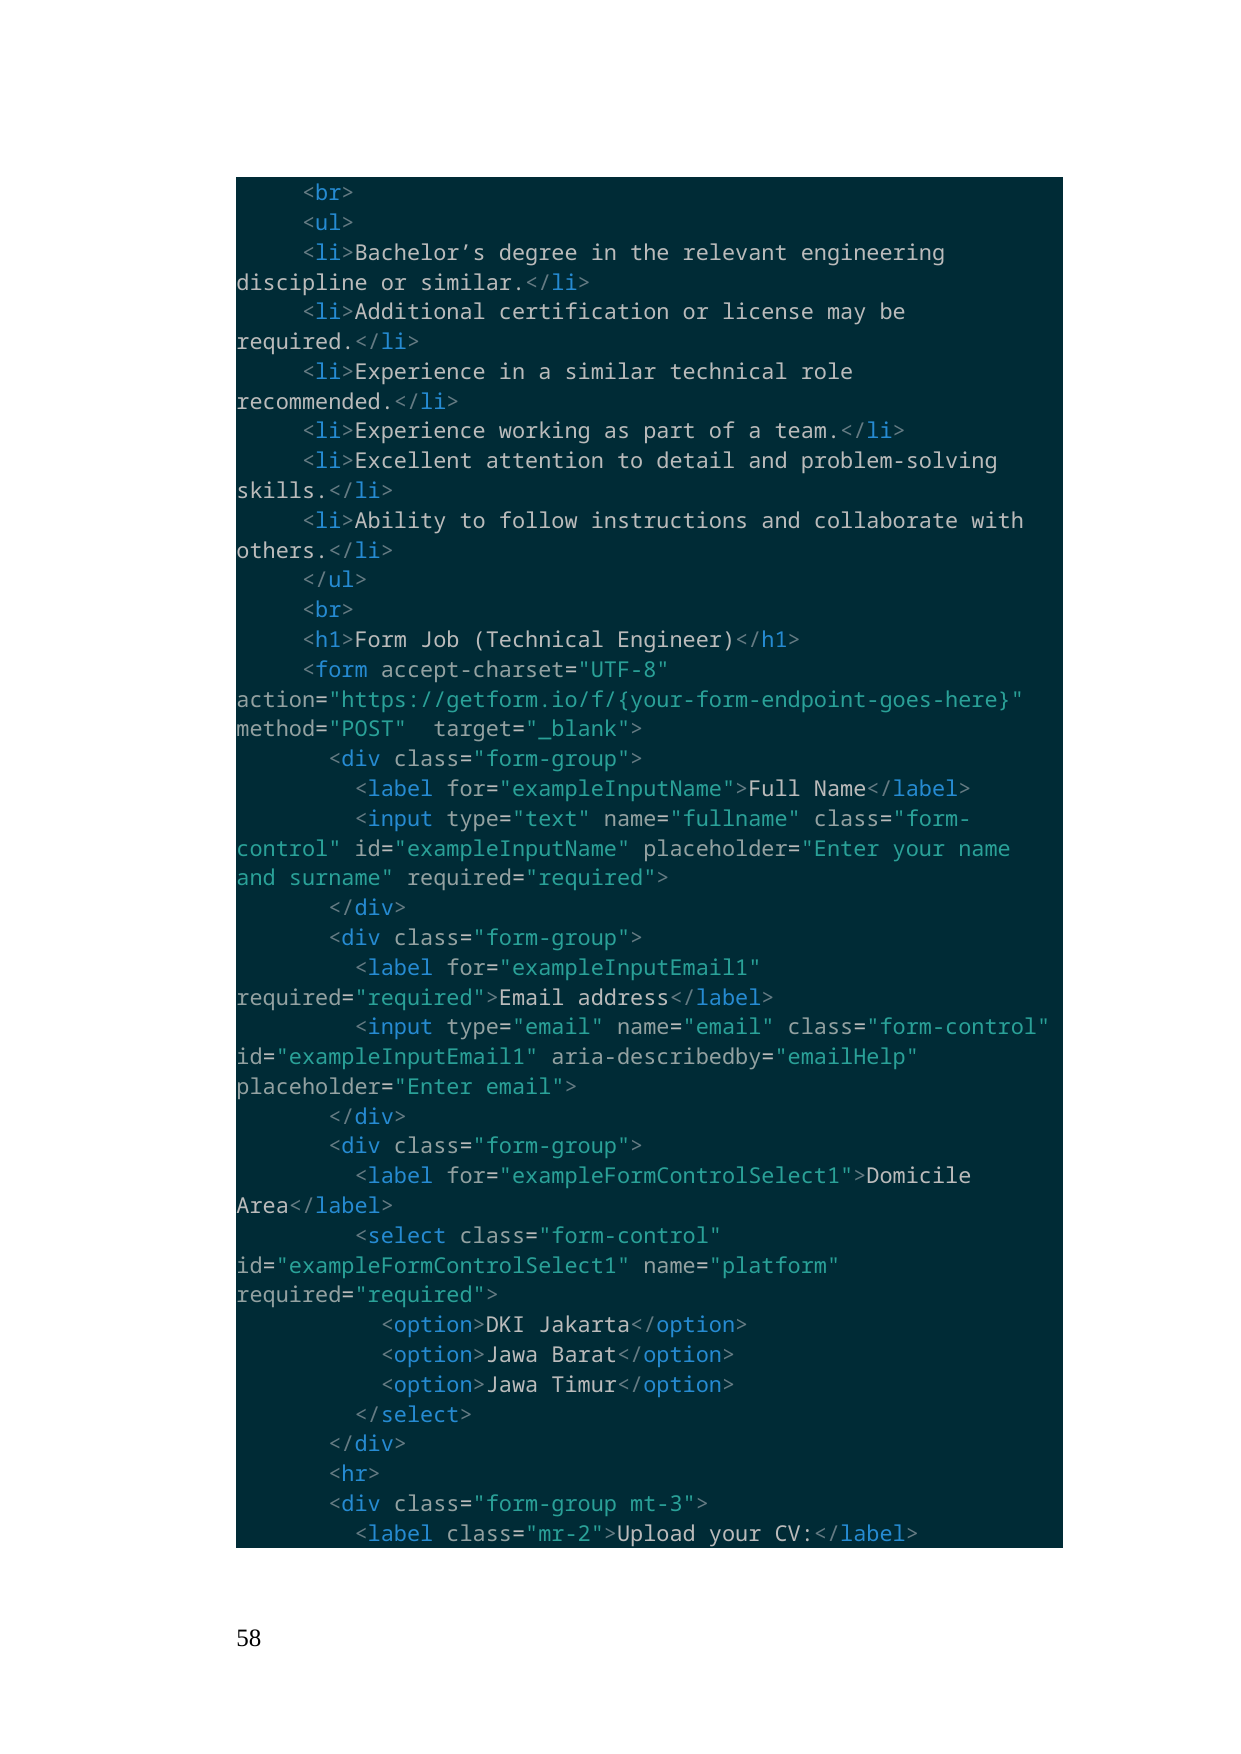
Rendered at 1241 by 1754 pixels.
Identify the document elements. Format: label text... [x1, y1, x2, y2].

text <form accept-charset="UTF-8" action="https://getform.io/f/{your-form-endpoint-goes-here}" method="POST" target="_blank"> [236, 654, 1063, 743]
text </select> [236, 1399, 1063, 1428]
text <div class="form-group"> [236, 1131, 1063, 1160]
text <li>Additional certification or license may be required.</li> [236, 296, 1063, 356]
text <div class="form-group mt-3"> [236, 1488, 1063, 1518]
text <br> [236, 177, 1063, 207]
text <li>Excellent attention to detail and problem-solving skills.</li> [236, 445, 1063, 505]
text <h1>Form Job (Technical Engineer)</h1> [236, 624, 1063, 654]
text <select class="form-control" id="exampleFormControlSelect1" name="platform" required="required"> [236, 1220, 1063, 1309]
text <input type="text" name="fullname" class="form-control" id="exampleInputName" placeholder="Enter your name and surname" required="required"> [236, 803, 1063, 892]
text <label for="exampleInputName">Full Name</label> [236, 773, 1063, 803]
text <ul> [236, 207, 1063, 237]
text <label for="exampleInputEmail1" required="required">Email address</label> [236, 952, 1063, 1011]
text <input type="email" name="email" class="form-control" id="exampleInputEmail1" aria-describedby="emailHelp" placeholder="Enter email"> [236, 1011, 1063, 1101]
text <label class="mr-2">Upload your CV:</label> [236, 1518, 1063, 1548]
text <hr> [236, 1458, 1063, 1488]
text <br> [236, 594, 1063, 624]
text <li>Experience in a similar technical role recommended.</li> [236, 356, 1063, 416]
text <li>Ability to follow instructions and collaborate with others.</li> [236, 505, 1063, 564]
text <div class="form-group"> [236, 922, 1063, 952]
text </div> [236, 1428, 1063, 1458]
text <div class="form-group"> [236, 743, 1063, 773]
text <option>DKI Jakarta</option> [236, 1309, 1063, 1339]
text </div> [236, 1101, 1063, 1131]
text <li>Experience working as part of a team.</li> [236, 416, 1063, 445]
text <option>Jawa Timur</option> [236, 1369, 1063, 1399]
text </div> [236, 892, 1063, 922]
text <li>Bachelor’s degree in the relevant engineering discipline or similar.</li> [236, 237, 1063, 296]
text <option>Jawa Barat</option> [236, 1339, 1063, 1369]
text </ul> [236, 564, 1063, 594]
text <label for="exampleFormControlSelect1">Domicile Area</label> [236, 1160, 1063, 1220]
